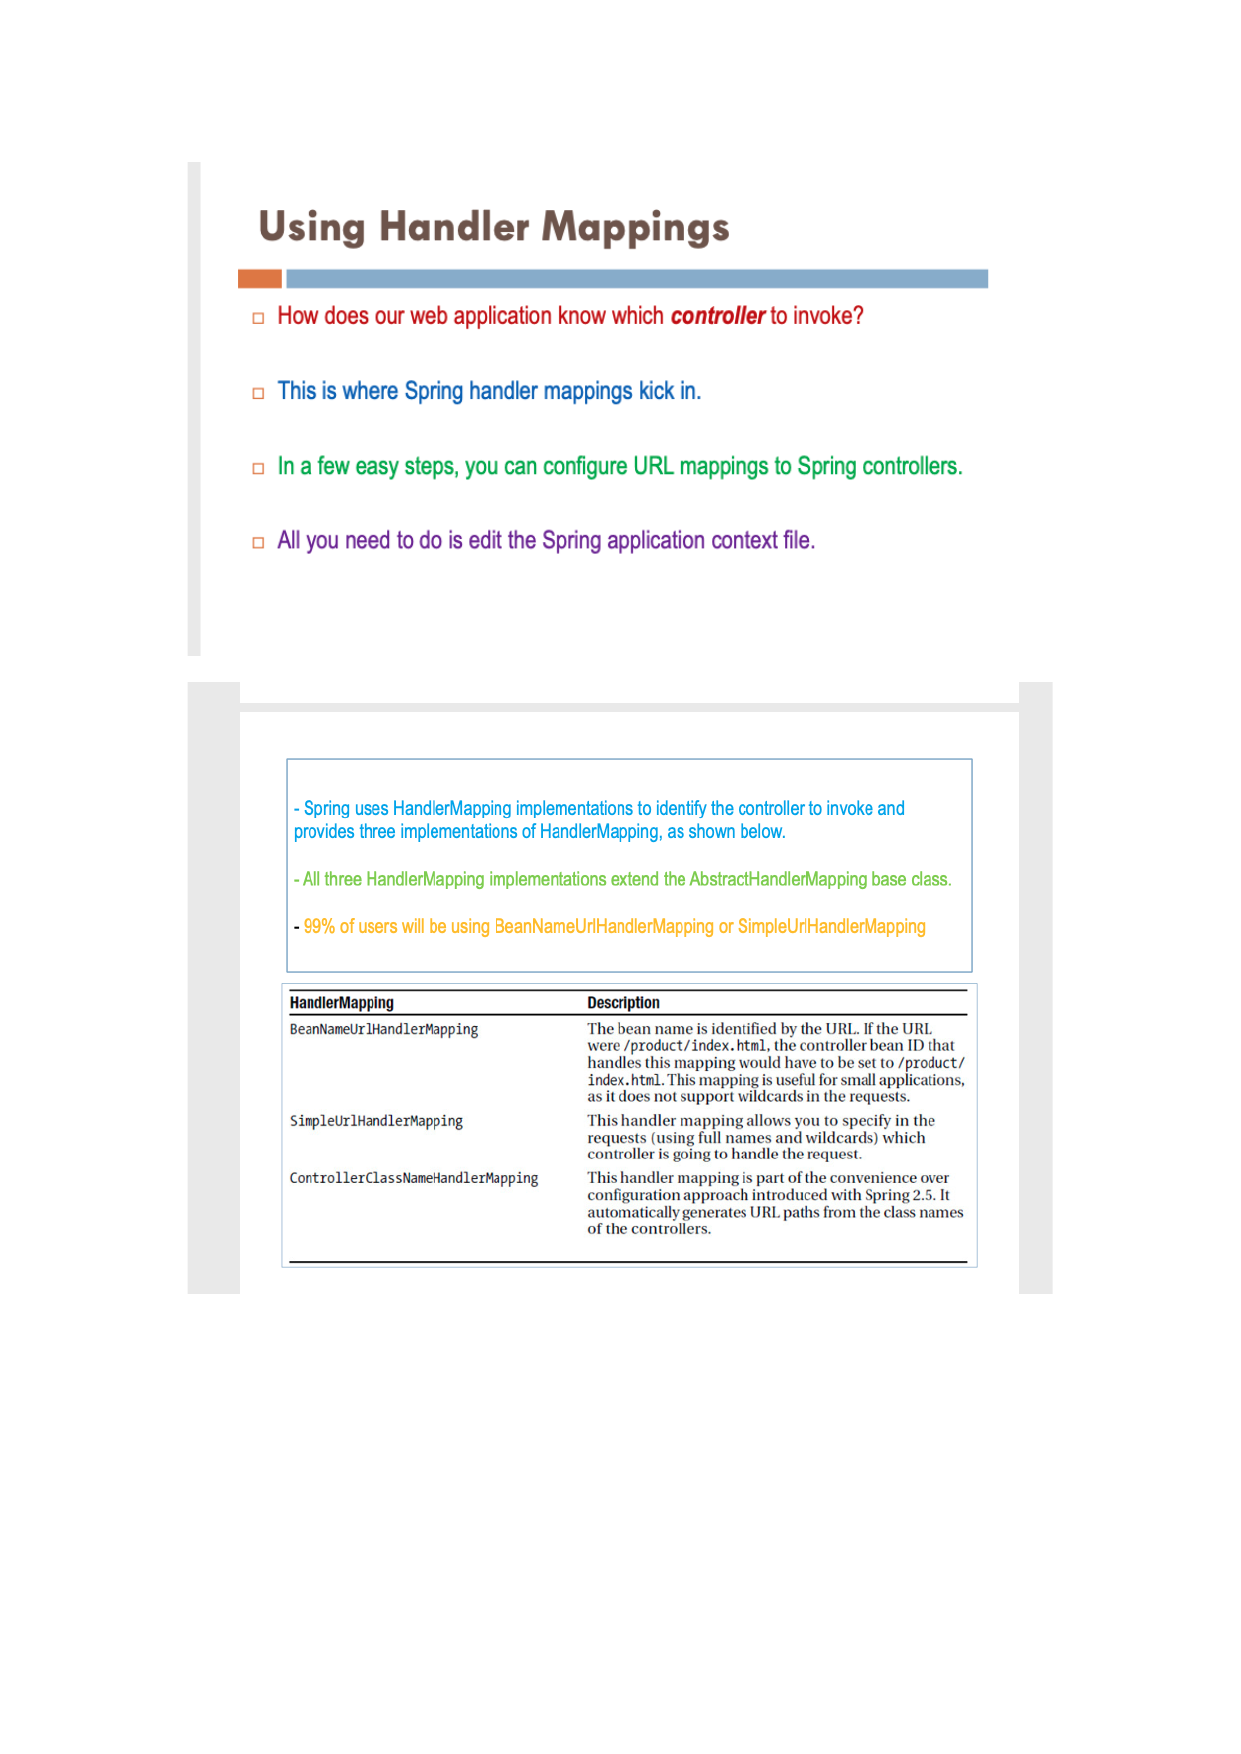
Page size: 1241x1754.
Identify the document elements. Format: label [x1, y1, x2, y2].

picture [187, 162, 1007, 656]
picture [187, 682, 1053, 1294]
